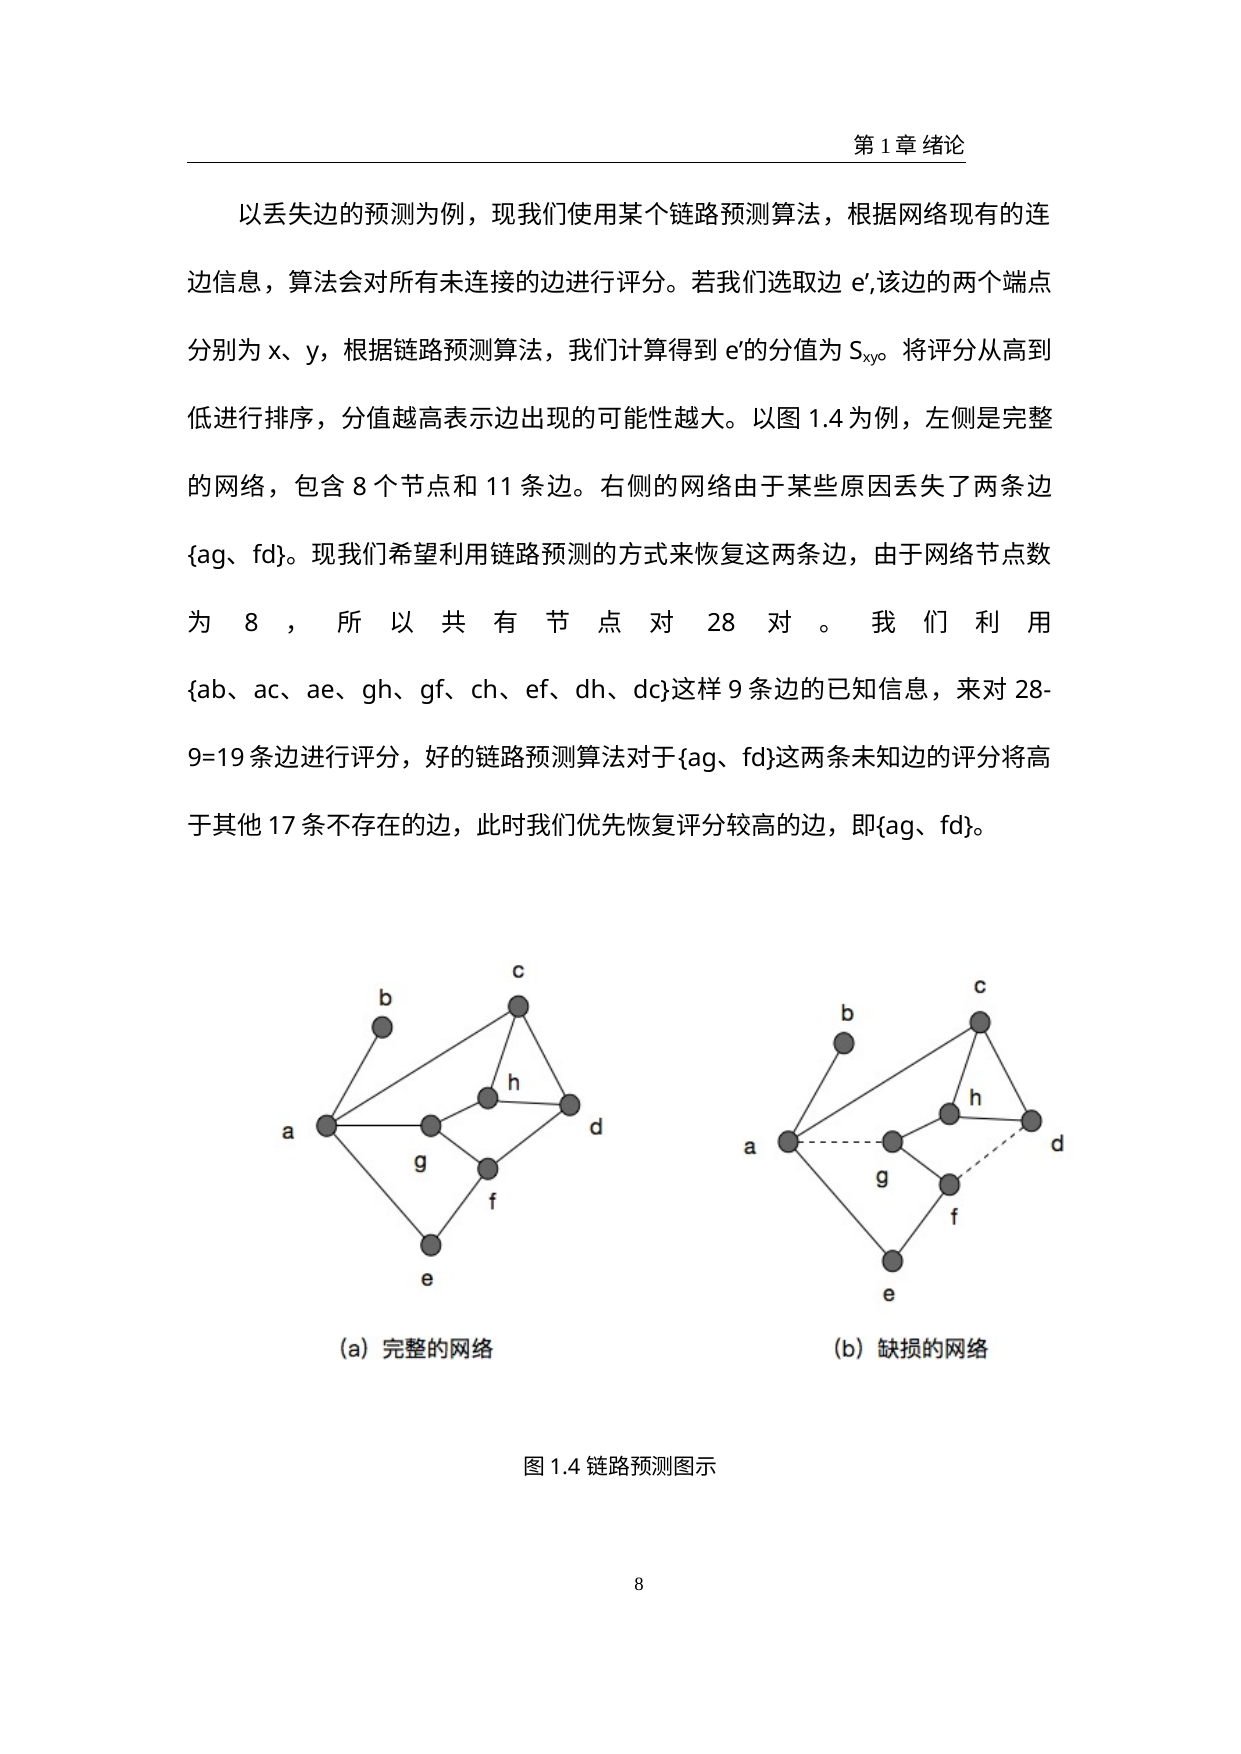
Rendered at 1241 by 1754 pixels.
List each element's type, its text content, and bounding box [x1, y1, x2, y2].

text 图1.4 链路预测图示 [187, 1448, 1053, 1482]
text 以丢失边的预测为例，现我们使用某个链路预测算法，根据网络现有的连边信息，算法会对所有未连接的边进行评分。若我们选取边 e’,该边的两个端点分别为 x、y，根据链路预测算法，我们计算得到 e’的分值为 Sxy。将评分从高到低进行排序，分值越高表示边出现的可能性越大。以图1.4为例，左侧是完整的网络，包含8个节点和11条边。右侧的网络由于某些原因丢失了两条边{ag、fd}。现我们希望利用链路预测的方式来恢复这两条边，由于网络节点数为8，所以共有节点对28对。我们利用{ab、ac、ae、gh、gf、ch、ef、dh、dc}这样9条边的已知信息，来对28-9=19条边进行评分，好的链路预测算法对于{ag、fd}这两条未知边的评分将高于其他17条不存在的边，此时我们优先恢复评分较高的边，即{ag、fd}。 [187, 179, 1053, 858]
picture [231, 871, 1097, 1422]
